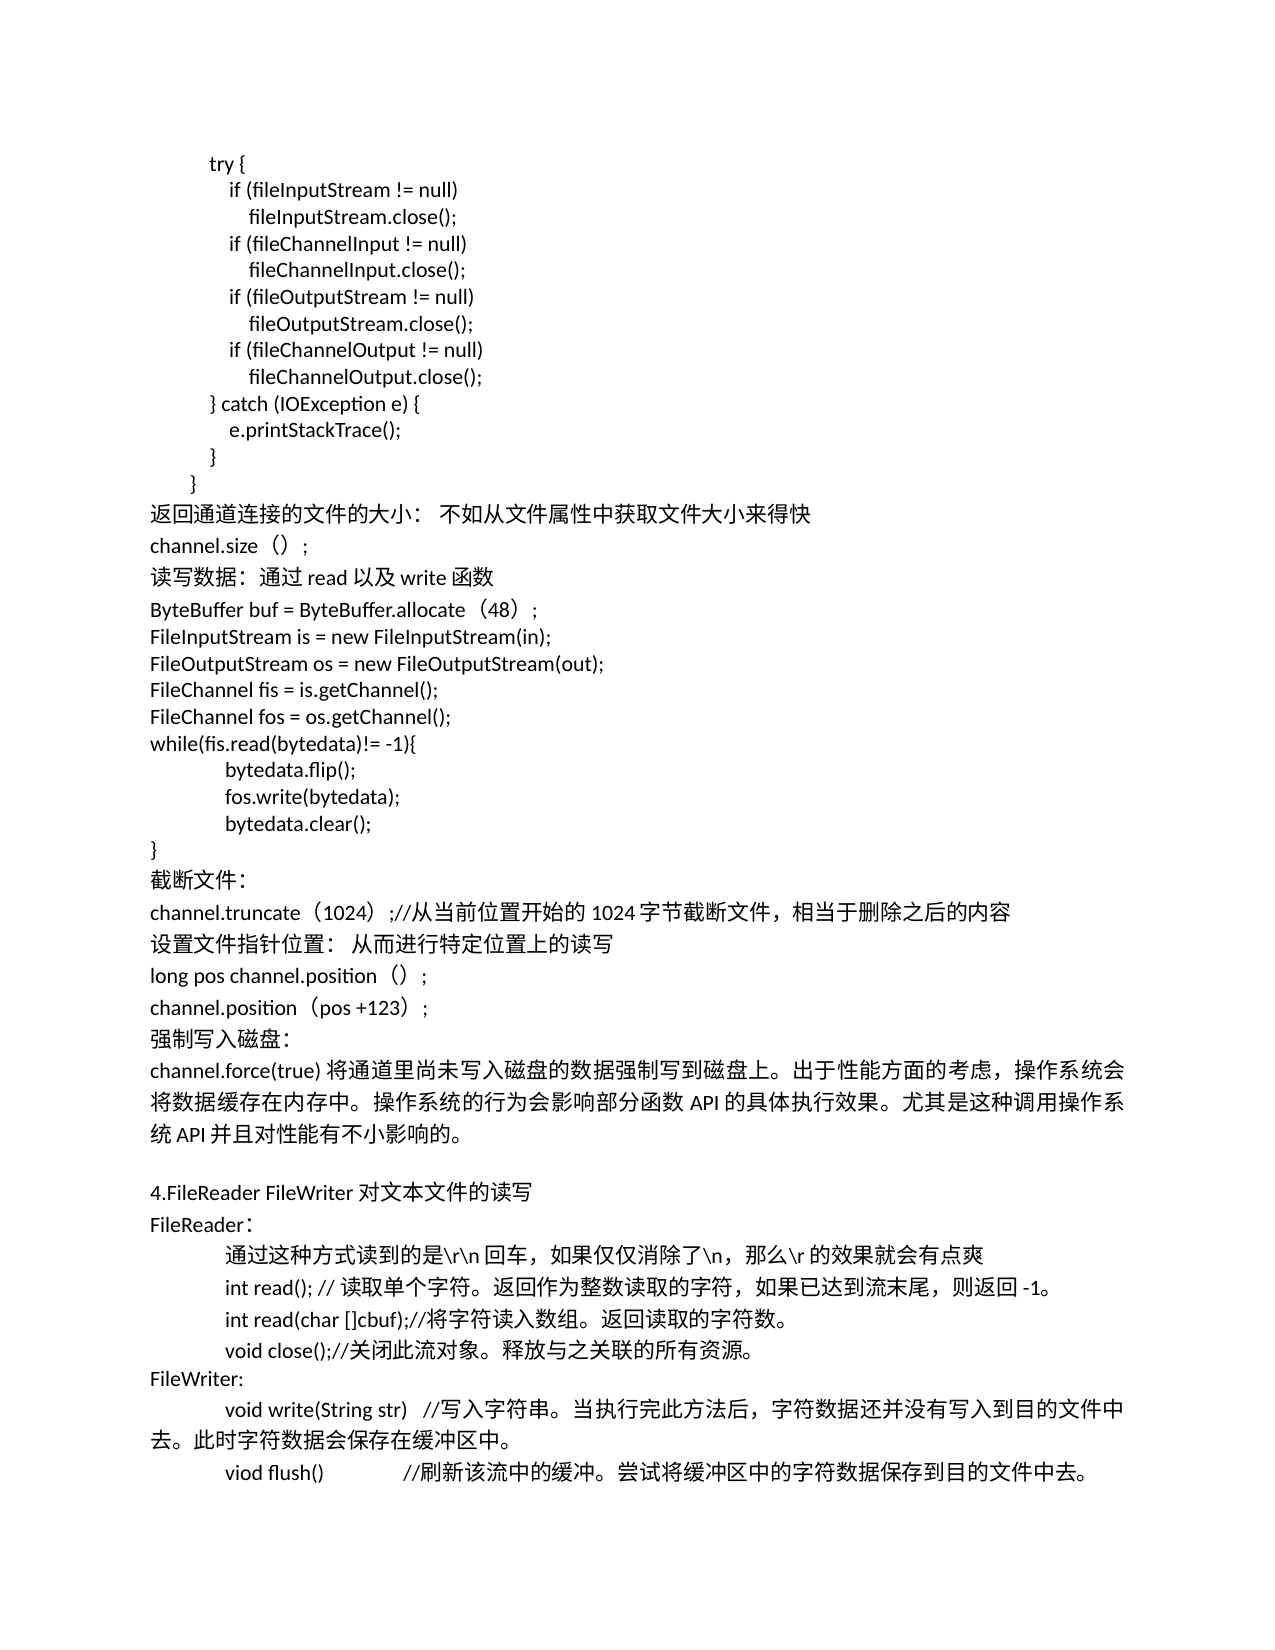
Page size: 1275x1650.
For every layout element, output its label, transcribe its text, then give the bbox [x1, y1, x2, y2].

text e.printStackTrace(); [150, 417, 1125, 443]
text bytedata.clear(); [150, 810, 1125, 837]
text void close();//关闭此流对象。释放与之关联的所有资源。 [150, 1333, 1125, 1365]
text channel.force(true) 将通道里尚未写入磁盘的数据强制写到磁盘上。出于性能方面的考虑，操作系统会将数据缓存在内存中。操作系统的行为会影响部分函数API的具体执行效果。尤其是这种调用操作系统API并且对性能有不小影响的。 [150, 1053, 1125, 1148]
text fos.write(bytedata); [150, 783, 1125, 810]
text try { [150, 150, 1125, 177]
text FileReader： [150, 1207, 1125, 1238]
text 截断文件： [150, 863, 1125, 895]
text } catch (IOException e) { [150, 390, 1125, 417]
text if (fileChannelInput != null) [150, 230, 1125, 257]
text FileWriter: [150, 1365, 1125, 1392]
text if (fileChannelOutput != null) [150, 337, 1125, 363]
text 读写数据：通过read以及write函数 [150, 560, 1125, 592]
text channel.truncate（1024）;//从当前位置开始的1024字节截断文件，相当于删除之后的内容 [150, 895, 1125, 927]
text fileChannelInput.close(); [150, 257, 1125, 283]
text 强制写入磁盘： [150, 1022, 1125, 1053]
text } [150, 837, 1125, 863]
text int read(); // 读取单个字符。返回作为整数读取的字符，如果已达到流末尾，则返回 -1。 [150, 1270, 1125, 1302]
text 返回通道连接的文件的大小： 不如从文件属性中获取文件大小来得快 [150, 497, 1125, 528]
text fileInputStream.close(); [150, 203, 1125, 230]
text ByteBuffer buf = ByteBuffer.allocate（48）; [150, 592, 1125, 623]
text long pos channel.position（）; [150, 958, 1125, 990]
text viod flush() //刷新该流中的缓冲。尝试将缓冲区中的字符数据保存到目的文件中去。 [150, 1455, 1125, 1487]
text fileOutputStream.close(); [150, 310, 1125, 337]
text } [150, 443, 1125, 470]
text int read(char []cbuf);//将字符读入数组。返回读取的字符数。 [150, 1302, 1125, 1333]
text while(fis.read(bytedata)!= -1){ [150, 730, 1125, 757]
text fileChannelOutput.close(); [150, 363, 1125, 390]
text void write(String str) //写入字符串。当执行完此方法后，字符数据还并没有写入到目的文件中去。此时字符数据会保存在缓冲区中。 [150, 1392, 1125, 1455]
text channel.position（pos +123）; [150, 990, 1125, 1022]
text 4.FileReader FileWriter 对文本文件的读写 [150, 1175, 1125, 1207]
text channel.size（）; [150, 528, 1125, 560]
text FileChannel fos = os.getChannel(); [150, 703, 1125, 730]
text if (fileOutputStream != null) [150, 283, 1125, 310]
text 通过这种方式读到的是\r\n回车，如果仅仅消除了\n，那么\r的效果就会有点爽 [150, 1238, 1125, 1270]
text FileChannel fis = is.getChannel(); [150, 677, 1125, 703]
text 设置文件指针位置： 从而进行特定位置上的读写 [150, 927, 1125, 958]
text FileOutputStream os = new FileOutputStream(out); [150, 650, 1125, 677]
text } [150, 470, 1125, 497]
text bytedata.flip(); [150, 757, 1125, 783]
text if (fileInputStream != null) [150, 177, 1125, 203]
text FileInputStream is = new FileInputStream(in); [150, 623, 1125, 650]
